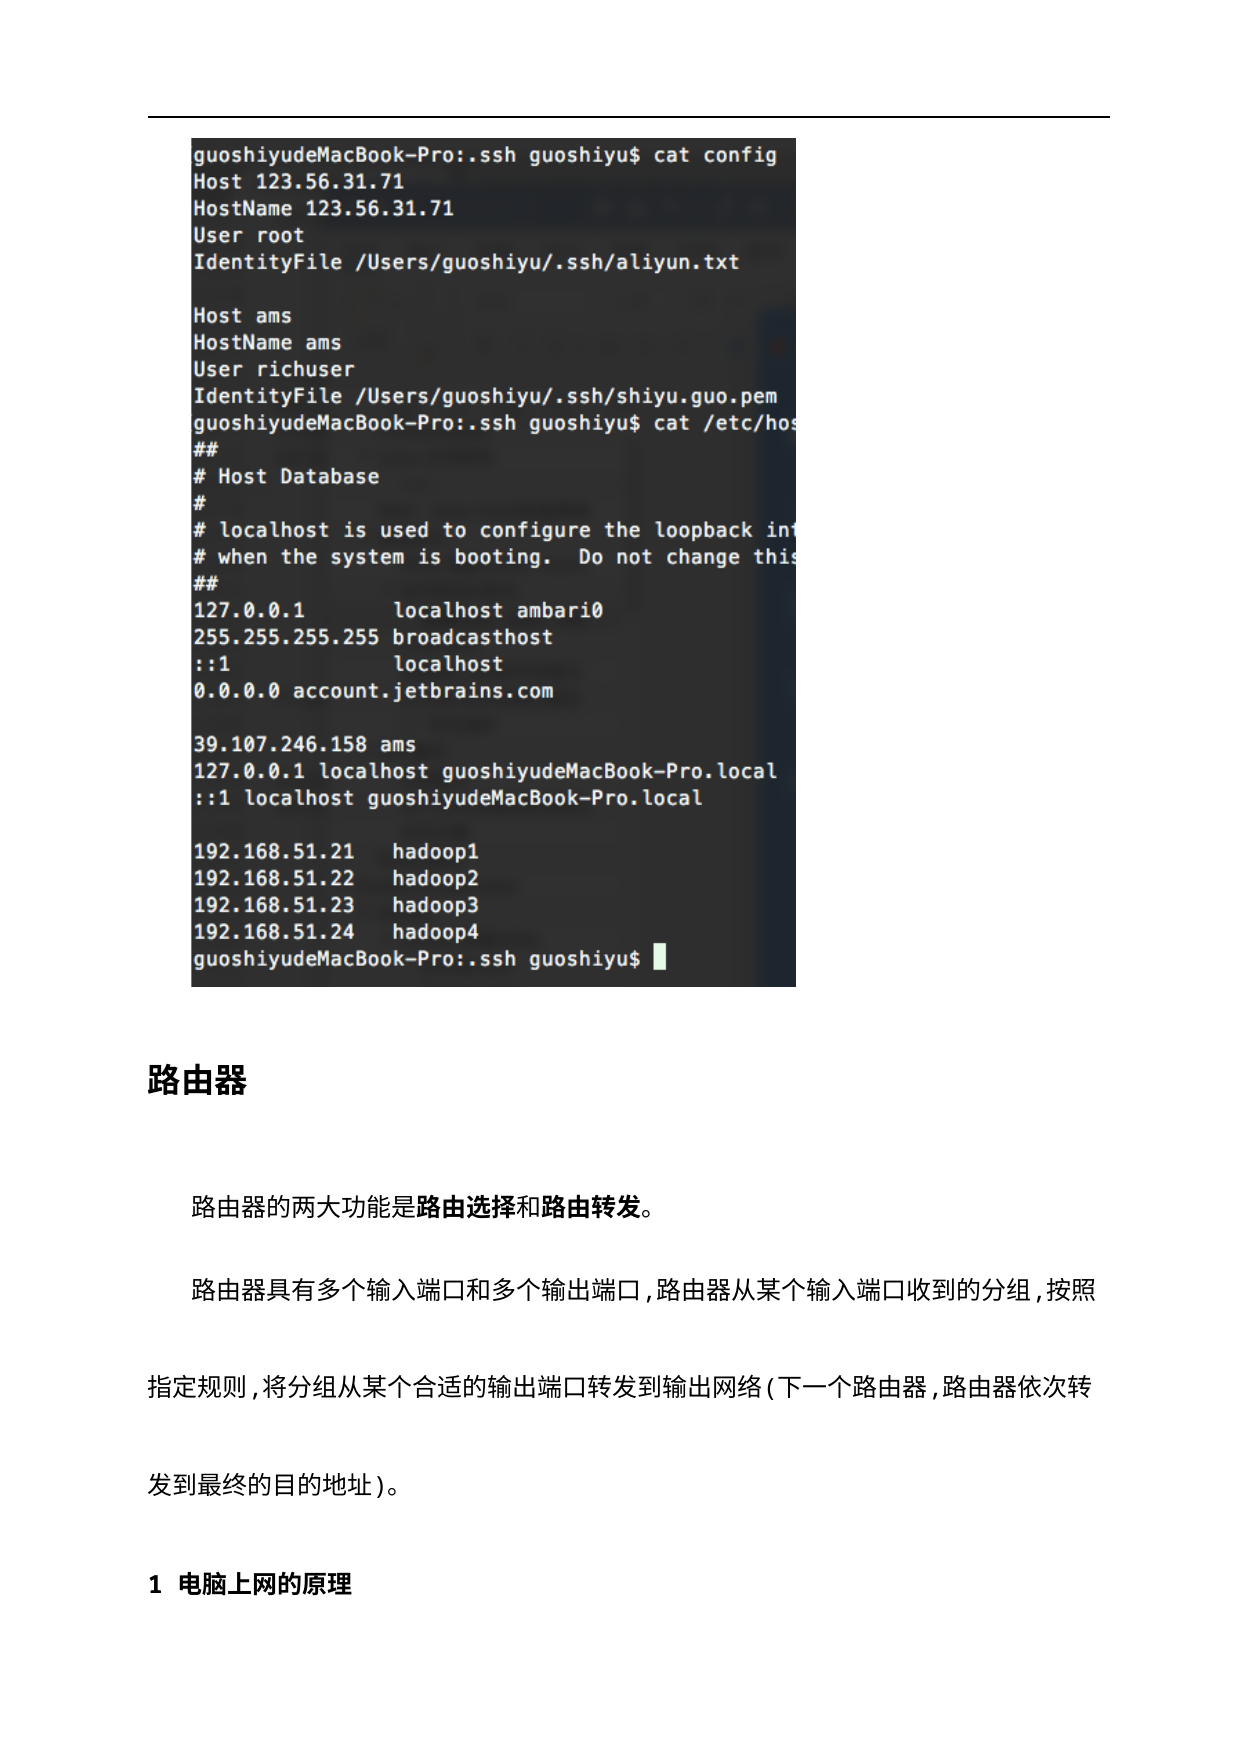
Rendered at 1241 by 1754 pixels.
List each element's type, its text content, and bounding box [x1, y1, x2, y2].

text 路由器的两大功能是路由选择和路由转发。 [148, 1173, 1110, 1238]
picture [191, 138, 796, 987]
subtitle 路由器 [148, 1046, 1110, 1111]
text 1 电脑上网的原理 [148, 1550, 1110, 1615]
text 路由器具有多个输入端口和多个输出端口,路由器从某个输入端口收到的分组,按照指定规则,将分组从某个合适的输出端口转发到输出网络(下一个路由器,路由器依次转发到最终的目的地址)。 [148, 1256, 1110, 1516]
